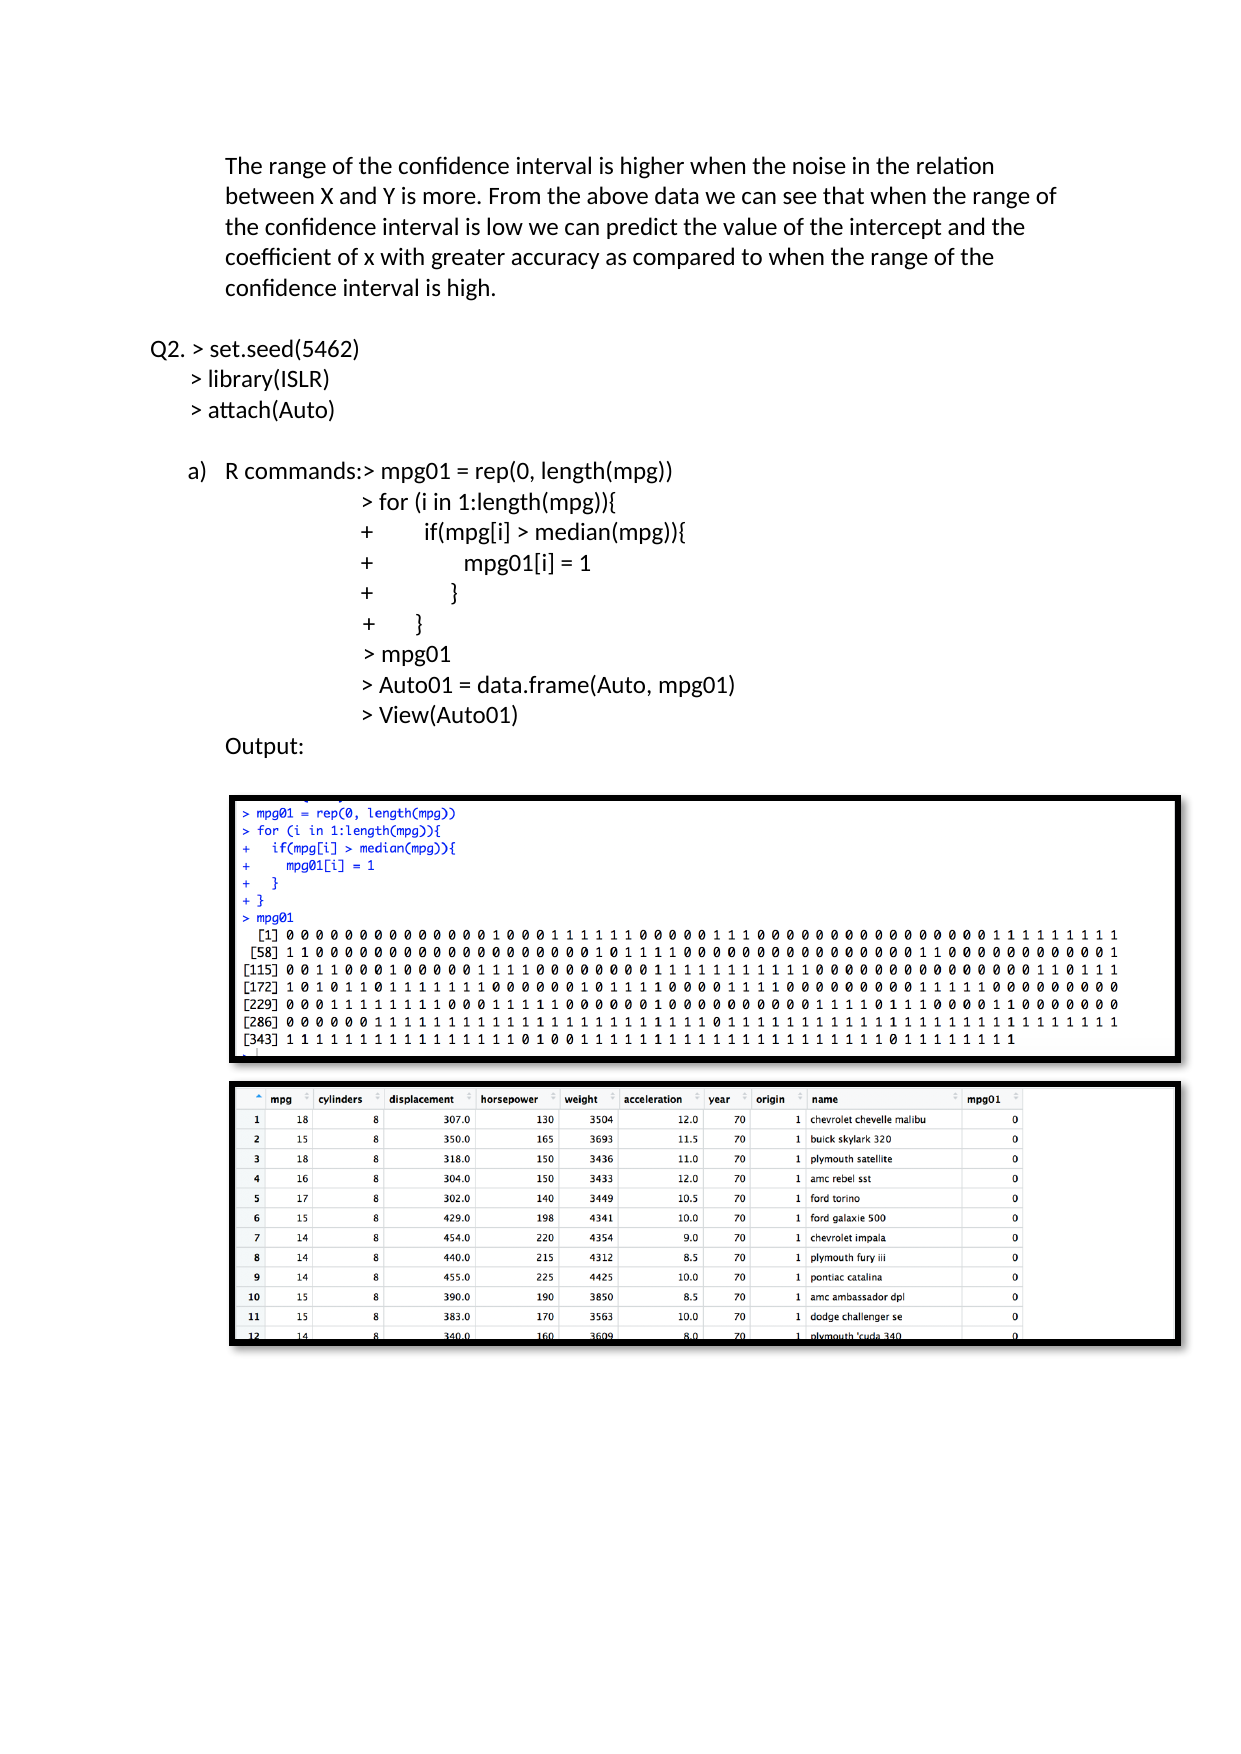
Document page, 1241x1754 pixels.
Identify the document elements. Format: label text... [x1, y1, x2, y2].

list R commands:> mpg01 = rep(0, length(mpg)) [187, 455, 1090, 486]
text Q2. > set.seed(5462) [150, 333, 1090, 364]
list > for (i in 1:length(mpg)){ [225, 486, 1090, 516]
text > attach(Auto) [150, 394, 1090, 425]
picture [235, 801, 1175, 1056]
picture [235, 1087, 1175, 1339]
list + mpg01[i] = 1 [225, 547, 1090, 577]
text + } [150, 577, 1090, 608]
text > library(ISLR) [150, 364, 1090, 394]
list The range of the confidence interval is higher when the noise in the relation between X and Y is more. From the above data we can see that when the range of the confidence interval is low we can predict the value of the intercept and the coefficient of x with greater accuracy as compared to when the range of the confidence interval is high. [225, 150, 1090, 303]
list + if(mpg[i] > median(mpg)){ [225, 516, 1090, 547]
list > View(Auto01) [225, 699, 1090, 730]
list Output: [225, 730, 1090, 760]
text + } [187, 608, 1090, 638]
text > mpg01 [187, 638, 1090, 669]
list > Auto01 = data.frame(Auto, mpg01) [225, 669, 1090, 699]
